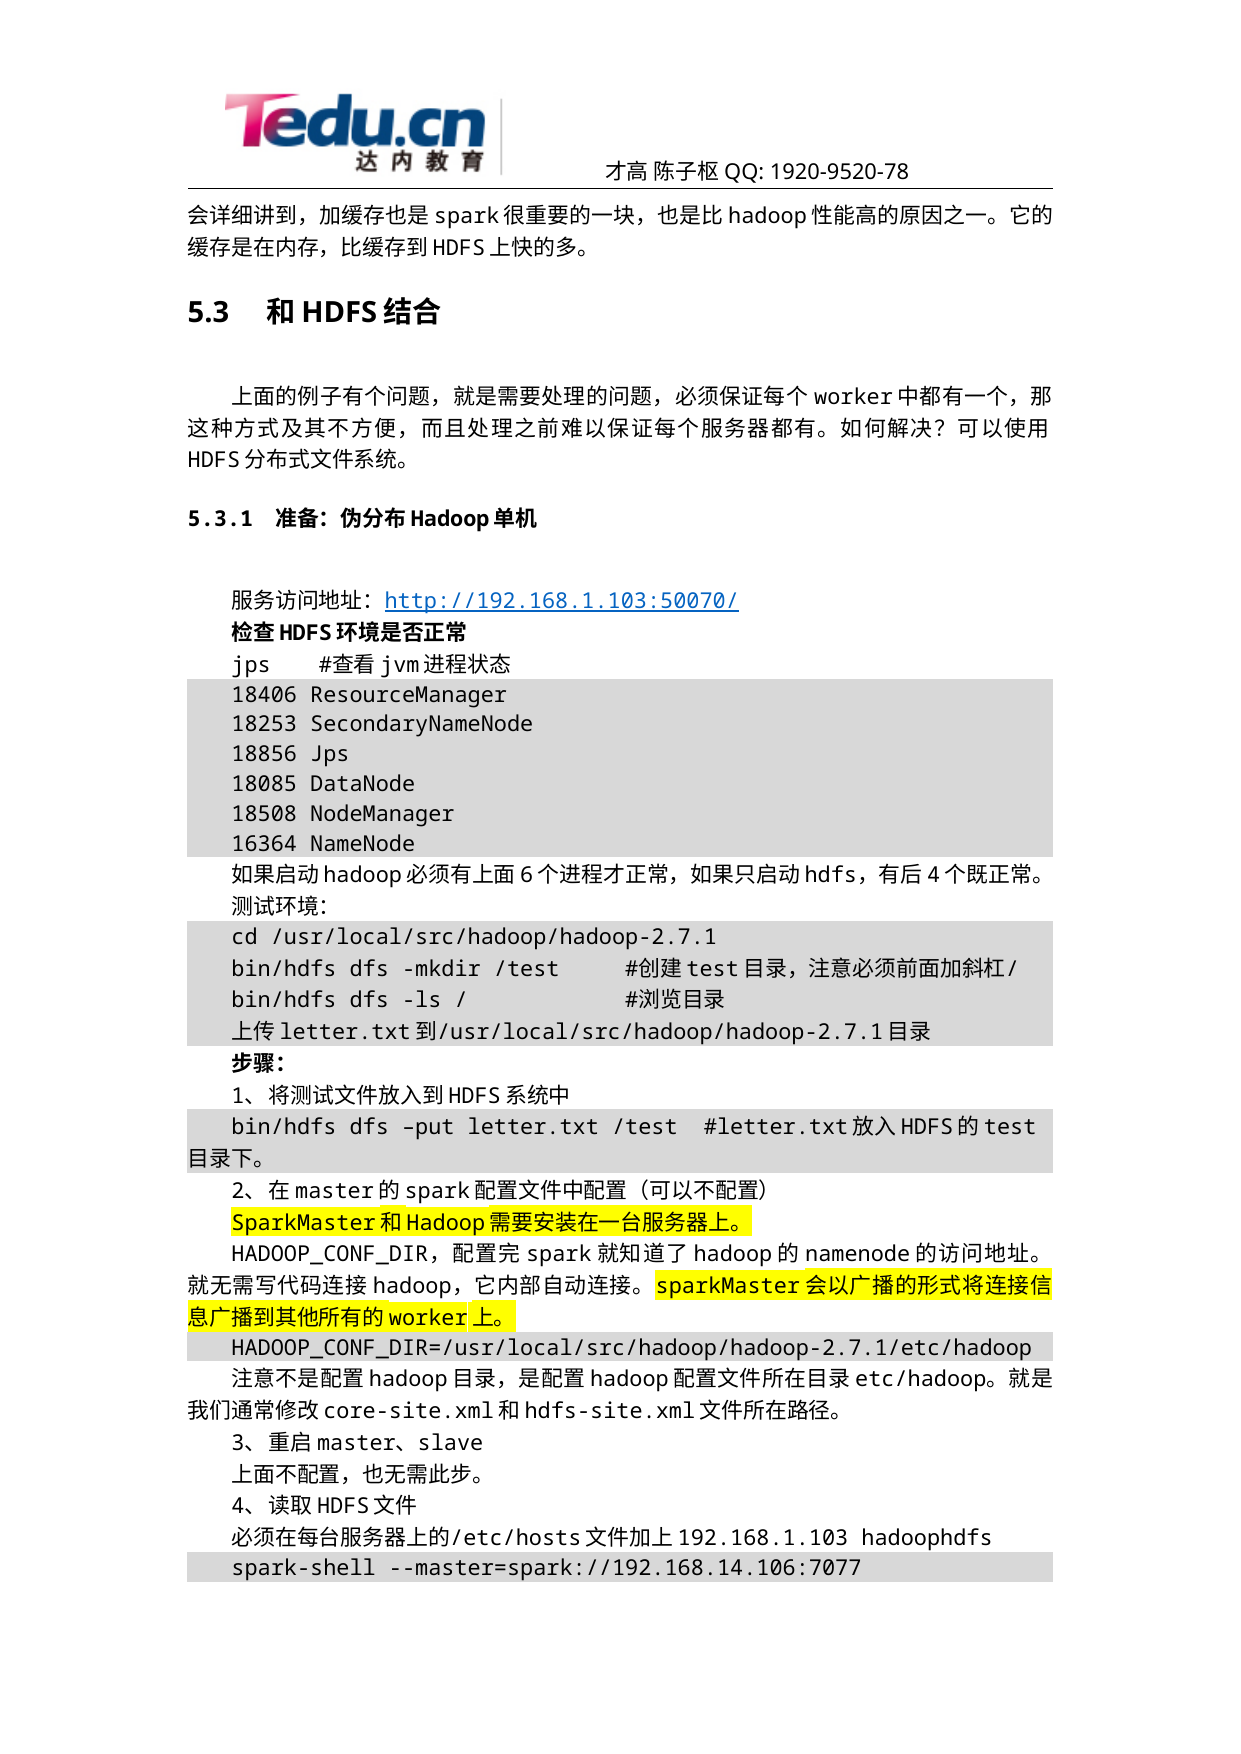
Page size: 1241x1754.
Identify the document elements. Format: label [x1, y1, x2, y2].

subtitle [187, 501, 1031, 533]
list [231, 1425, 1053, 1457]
picture [225, 88, 507, 180]
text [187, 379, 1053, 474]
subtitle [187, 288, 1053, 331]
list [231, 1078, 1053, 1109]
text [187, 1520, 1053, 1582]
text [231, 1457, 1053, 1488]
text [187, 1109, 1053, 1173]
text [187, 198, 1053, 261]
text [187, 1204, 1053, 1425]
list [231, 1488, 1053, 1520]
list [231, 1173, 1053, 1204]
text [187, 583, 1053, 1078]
